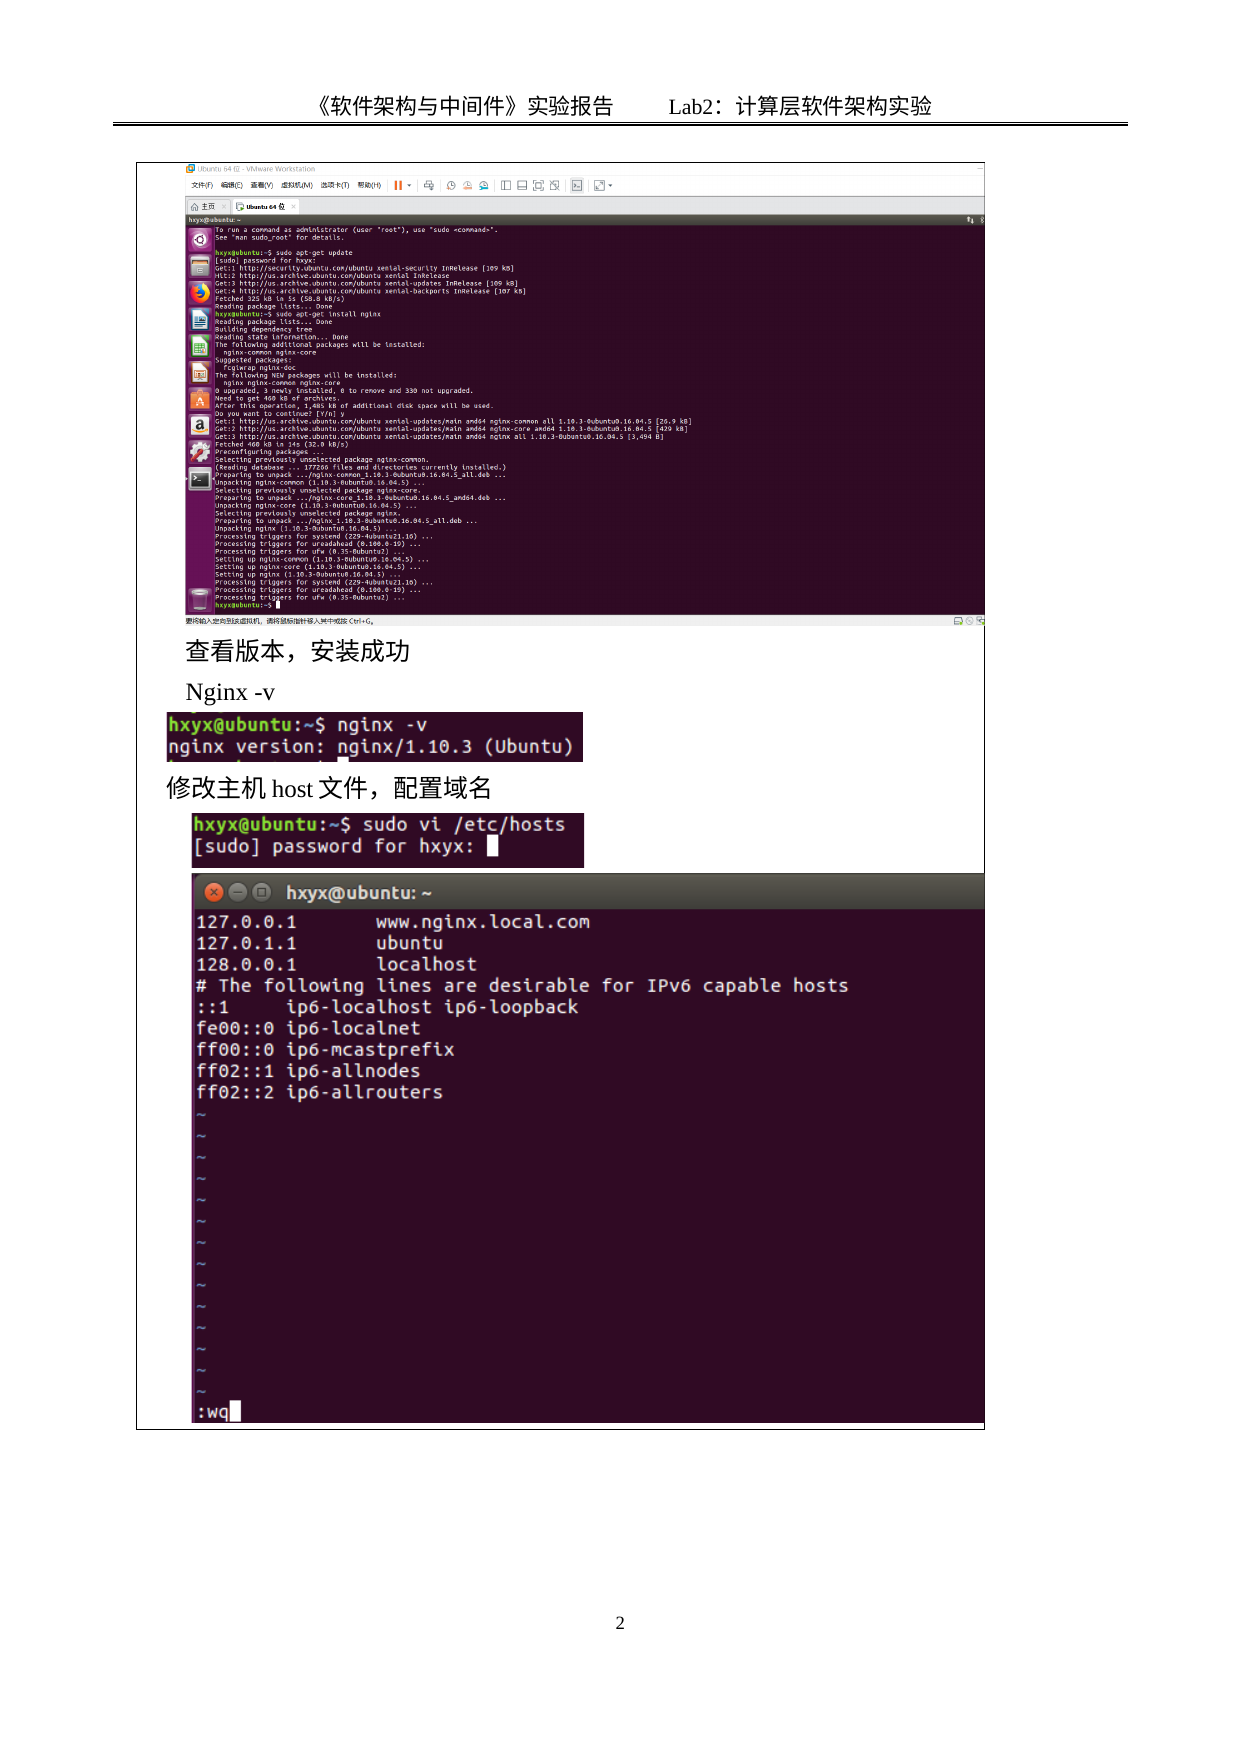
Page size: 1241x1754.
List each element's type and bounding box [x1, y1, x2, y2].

picture [185, 163, 985, 626]
table_cell [137, 163, 984, 1429]
picture [166, 712, 583, 762]
picture [191, 873, 985, 1423]
picture [191, 813, 585, 868]
